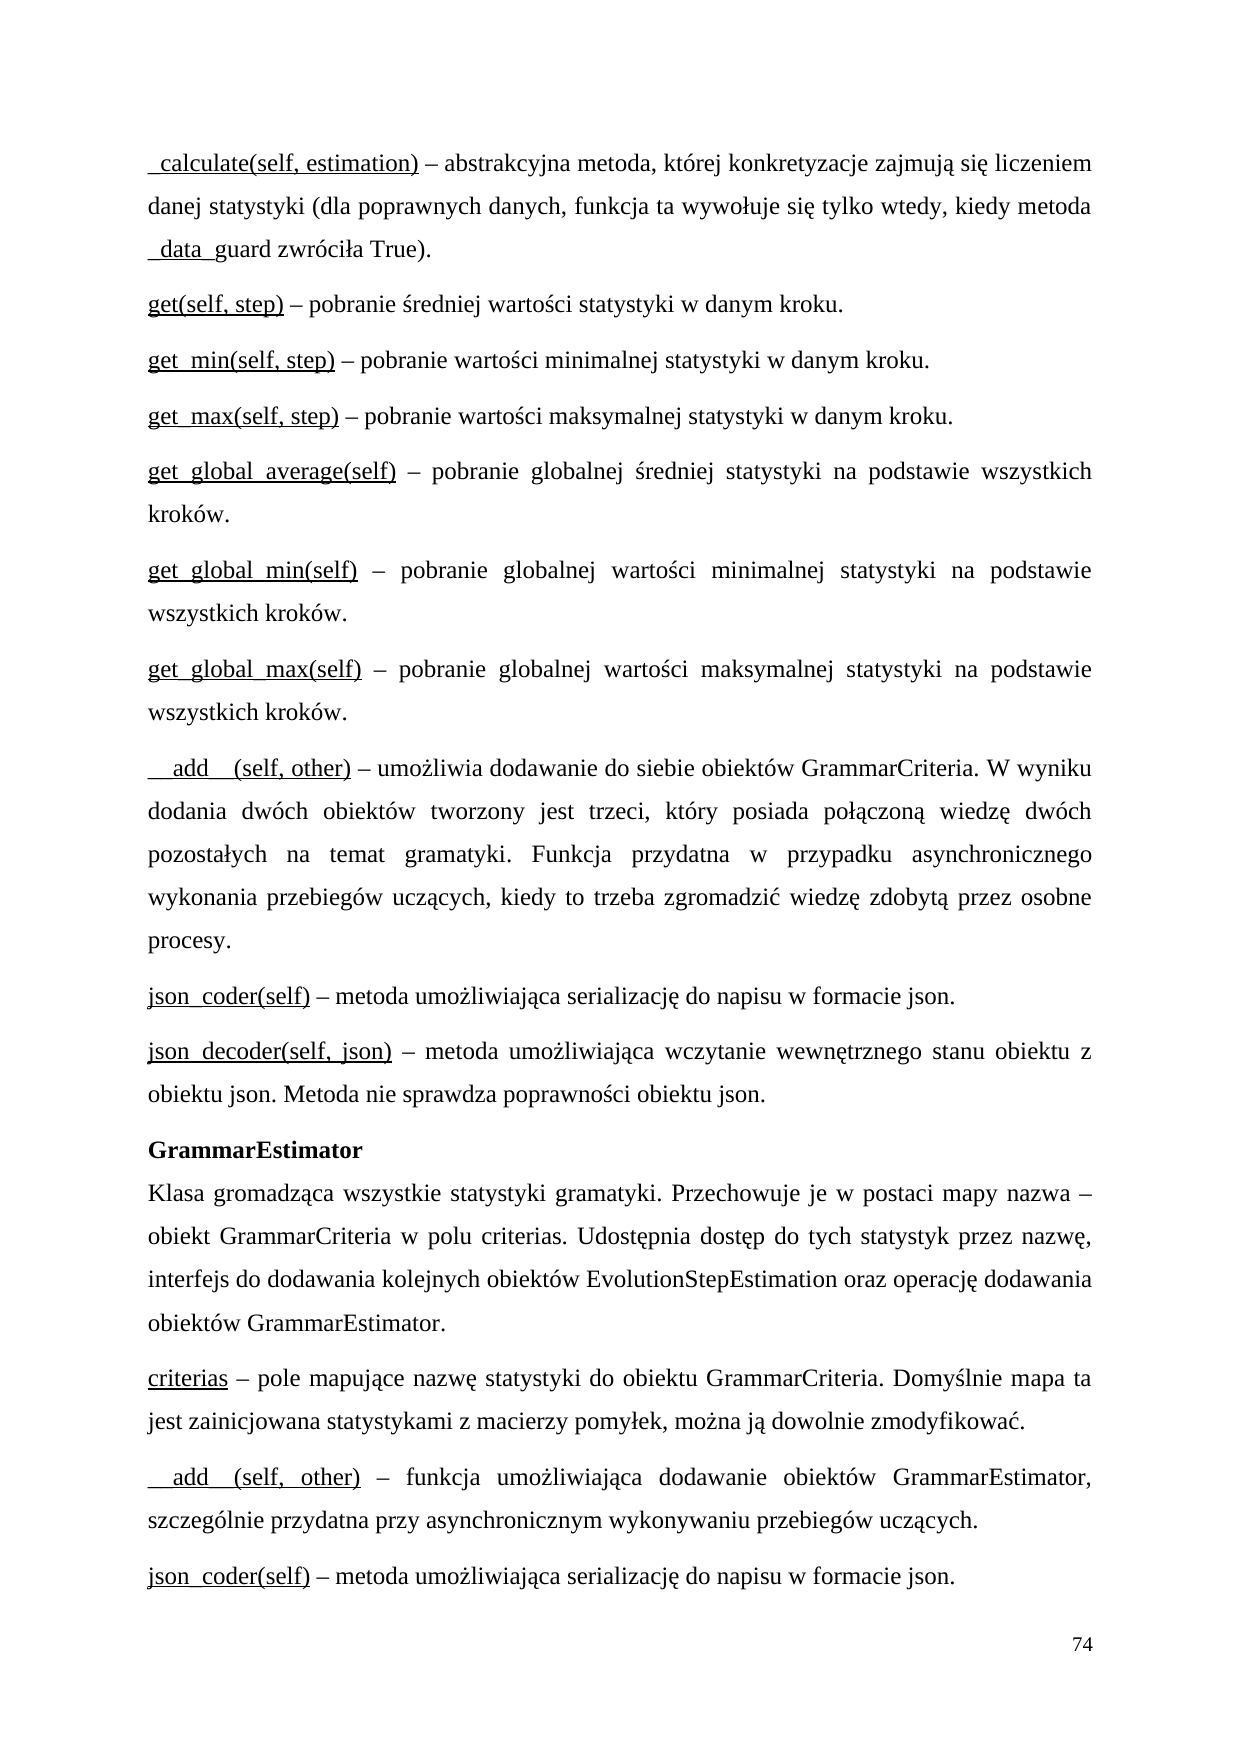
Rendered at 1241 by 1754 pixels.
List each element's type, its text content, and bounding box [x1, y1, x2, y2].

text get_min(self, step) – pobranie wartości minimalnej statystyki w danym kroku. [148, 345, 1093, 374]
text json_coder(self) – metoda umożliwiająca serializację do napisu w formacie json. [148, 981, 1093, 1009]
text __add__(self, other) – funkcja umożliwiająca dodawanie obiektów GrammarEstimator, szczególnie przydatna przy asynchronicznym wykonywaniu przebiegów uczących. [148, 1462, 1093, 1534]
text get_max(self, step) – pobranie wartości maksymalnej statystyki w danym kroku. [148, 401, 1093, 429]
text Klasa gromadząca wszystkie statystyki gramatyki. Przechowuje je w postaci mapy nazwa – obiekt GrammarCriteria w polu criterias. Udostępnia dostęp do tych statystyk przez nazwę, interfejs do dodawania kolejnych obiektów EvolutionStepEstimation oraz operację dodawania obiektów GrammarEstimator. [148, 1178, 1093, 1336]
text json_decoder(self, json) – metoda umożliwiająca wczytanie wewnętrznego stanu obiektu z obiektu json. Metoda nie sprawdza poprawności obiektu json. [148, 1036, 1093, 1108]
text __add__(self, other) – umożliwia dodawanie do siebie obiektów GrammarCriteria. W wyniku dodania dwóch obiektów tworzony jest trzeci, który posiada połączoną wiedzę dwóch pozostałych na temat gramatyki. Funkcja przydatna w przypadku asynchronicznego wykonania przebiegów uczących, kiedy to trzeba zgromadzić wiedzę zdobytą przez osobne procesy. [148, 753, 1093, 954]
text _calculate(self, estimation) – abstrakcyjna metoda, której konkretyzacje zajmują się liczeniem danej statystyki (dla poprawnych danych, funkcja ta wywołuje się tylko wtedy, kiedy metoda _data_guard zwróciła True). [148, 148, 1093, 263]
text criterias – pole mapujące nazwę statystyki do obiektu GrammarCriteria. Domyślnie mapa ta jest zainicjowana statystykami z macierzy pomyłek, można ją dowolnie zmodyfikować. [148, 1363, 1093, 1435]
text json_coder(self) – metoda umożliwiająca serializację do napisu w formacie json. [148, 1561, 1093, 1589]
text GrammarEstimator [148, 1135, 1093, 1164]
text get_global_average(self) – pobranie globalnej średniej statystyki na podstawie wszystkich kroków. [148, 456, 1093, 528]
text get(self, step) – pobranie średniej wartości statystyki w danym kroku. [148, 289, 1093, 318]
text get_global_max(self) – pobranie globalnej wartości maksymalnej statystyki na podstawie wszystkich kroków. [148, 654, 1093, 726]
text get_global_min(self) – pobranie globalnej wartości minimalnej statystyki na podstawie wszystkich kroków. [148, 555, 1093, 627]
